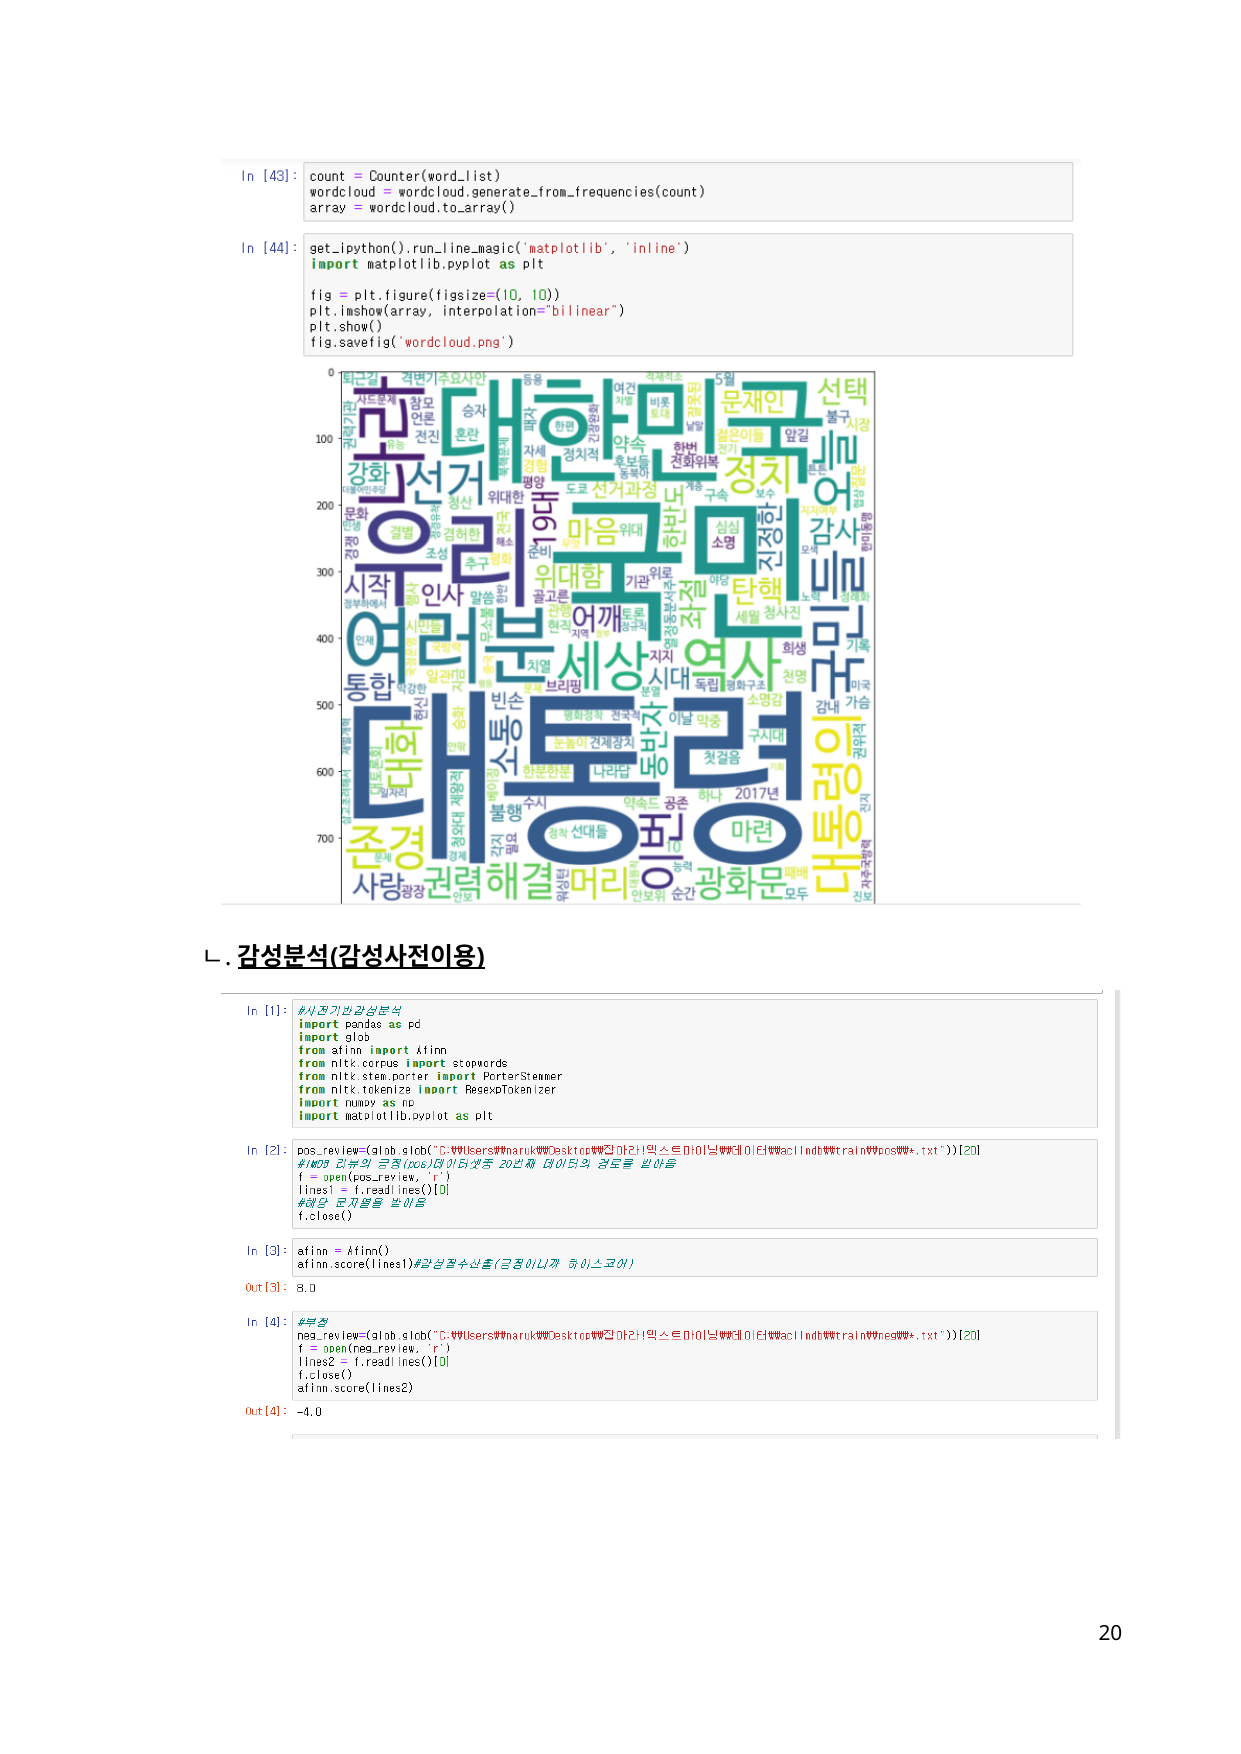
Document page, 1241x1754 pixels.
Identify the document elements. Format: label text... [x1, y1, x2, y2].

text ㄴ. 감성분석(감성사전이용) [118, 936, 1122, 972]
picture [221, 990, 1121, 1439]
picture [221, 159, 1082, 912]
